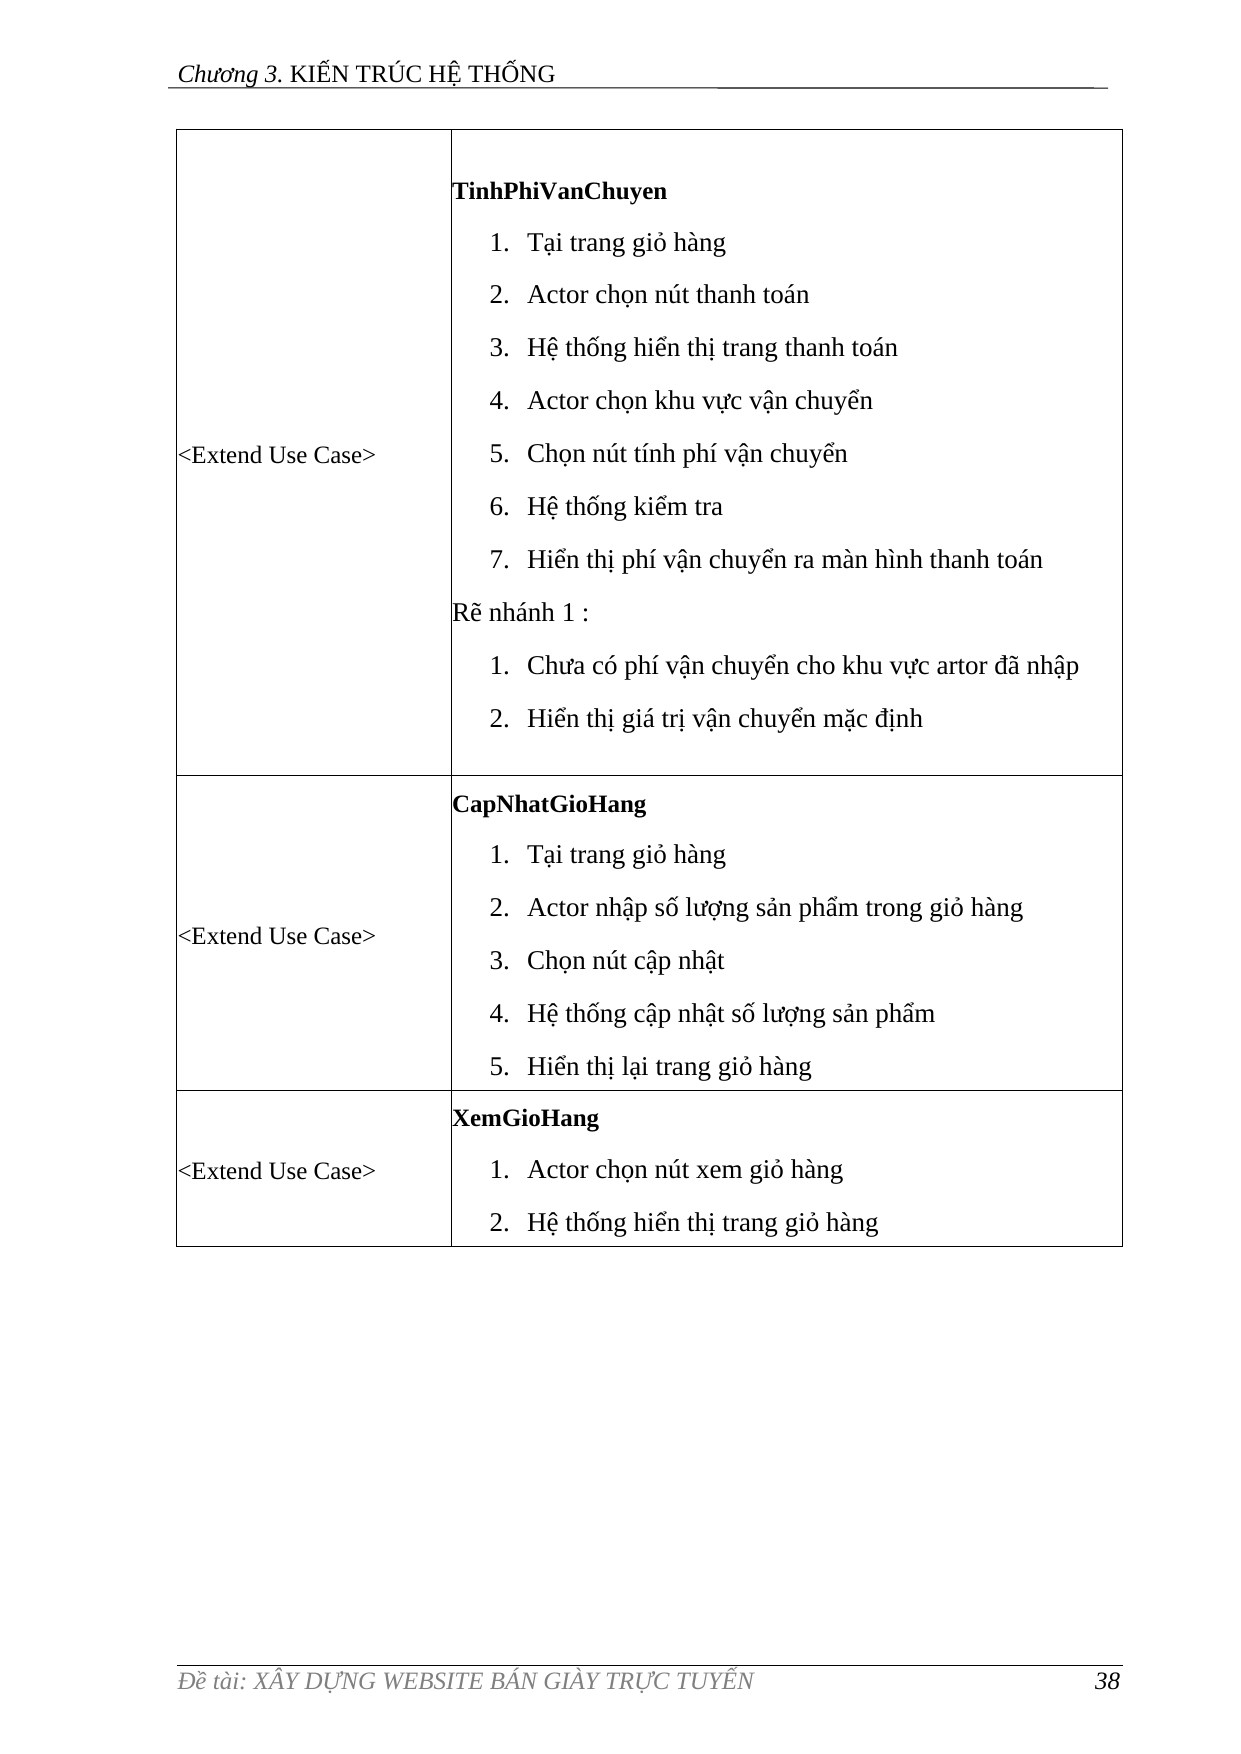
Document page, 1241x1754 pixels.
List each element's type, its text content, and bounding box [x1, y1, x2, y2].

table_cell <Extend Use Case> [177, 130, 451, 775]
table_cell CapNhatGioHang Tại trang giỏ hàng Actor nhập số lượng sản phẩm trong giỏ hàng Chọn nút cập nhật Hệ thống cập nhật số lượng sản phẩm Hiển thị lại trang giỏ hàng [452, 776, 1122, 1090]
table_cell <Extend Use Case> [177, 776, 451, 1090]
table_cell XemGioHang Actor chọn nút xem giỏ hàng Hệ thống hiển thị trang giỏ hàng [452, 1091, 1122, 1246]
table_cell TinhPhiVanChuyen Tại trang giỏ hàng Actor chọn nút thanh toán Hệ thống hiển thị trang thanh toán Actor chọn khu vực vận chuyển Chọn nút tính phí vận chuyển Hệ thống kiểm tra Hiển thị phí vận chuyển ra màn hình thanh toán Rẽ nhánh 1 : Chưa có phí vận chuyển cho khu vực artor đã nhập Hiển thị giá trị vận chuyển mặc định [452, 130, 1122, 775]
table_cell <Extend Use Case> [177, 1091, 451, 1246]
